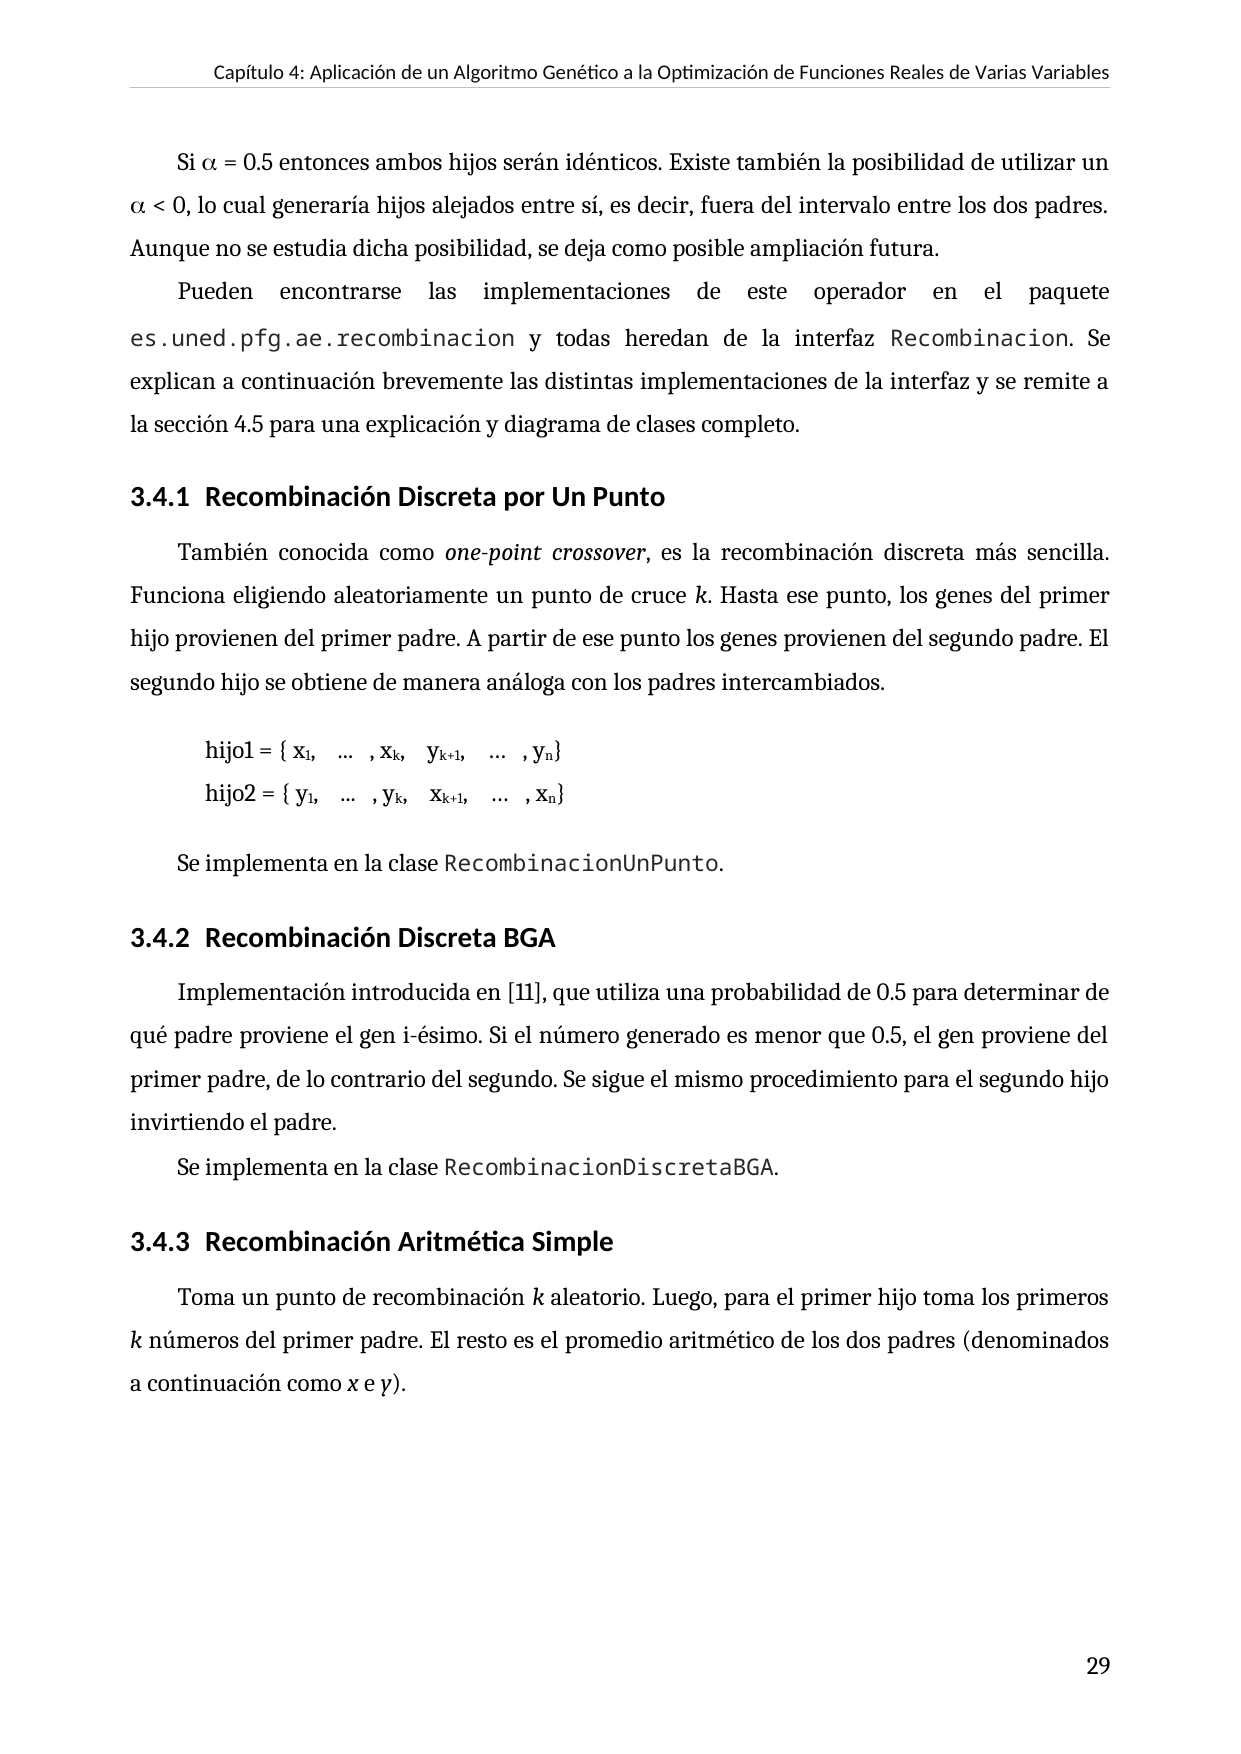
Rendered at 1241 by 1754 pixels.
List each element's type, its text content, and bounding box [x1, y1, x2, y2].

subtitle Recombinación Aritmética Simple [130, 1223, 1110, 1258]
text Implementación introducida en [11], que utiliza una probabilidad de 0.5 para determinar de qué padre proviene el gen i-ésimo. Si el número generado es menor que 0.5, el gen proviene del primer padre, de lo contrario del segundo. Se sigue el mismo procedimiento para el segundo hijo invirtiendo el padre. [130, 978, 1110, 1136]
text Pueden encontrarse las implementaciones de este operador en el paquete es.uned.pfg.ae.recombinacion y todas heredan de la interfaz Recombinacion. Se explican a continuación brevemente las distintas implementaciones de la interfaz y se remite a la sección 4.5 para una explicación y diagrama de clases completo. [130, 277, 1110, 439]
text Se implementa en la clase RecombinacionDiscretaBGA. [130, 1151, 1110, 1182]
text Toma un punto de recombinación k aleatorio. Luego, para el primer hijo toma los primeros k números del primer padre. El resto es el promedio aritmético de los dos padres (denominados a continuación como x e y). [130, 1282, 1110, 1397]
text Se implementa en la clase RecombinacionUnPunto. [130, 847, 1110, 878]
text hijo1 = { x1, ... , xk, yk+1, … , yn} [205, 736, 1110, 764]
text Si = 0.5 entonces ambos hijos serán idénticos. Existe también la posibilidad de utilizar un < 0, lo cual generaría hijos alejados entre sí, es decir, fuera del intervalo entre los dos padres. Aunque no se estudia dicha posibilidad, se deja como posible ampliación futura. [130, 148, 1110, 263]
text hijo2 = { y1, ... , yk, xk+1, … , xn} [205, 779, 1110, 807]
text También conocida como one-point crossover, es la recombinación discreta más sencilla. Funciona eligiendo aleatoriamente un punto de cruce k. Hasta ese punto, los genes del primer hijo provienen del primer padre. A partir de ese punto los genes provienen del segundo padre. El segundo hijo se obtiene de manera análoga con los padres intercambiados. [130, 538, 1110, 696]
subtitle Recombinación Discreta BGA [130, 919, 1110, 954]
subtitle Recombinación Discreta por Un Punto [130, 478, 1110, 514]
